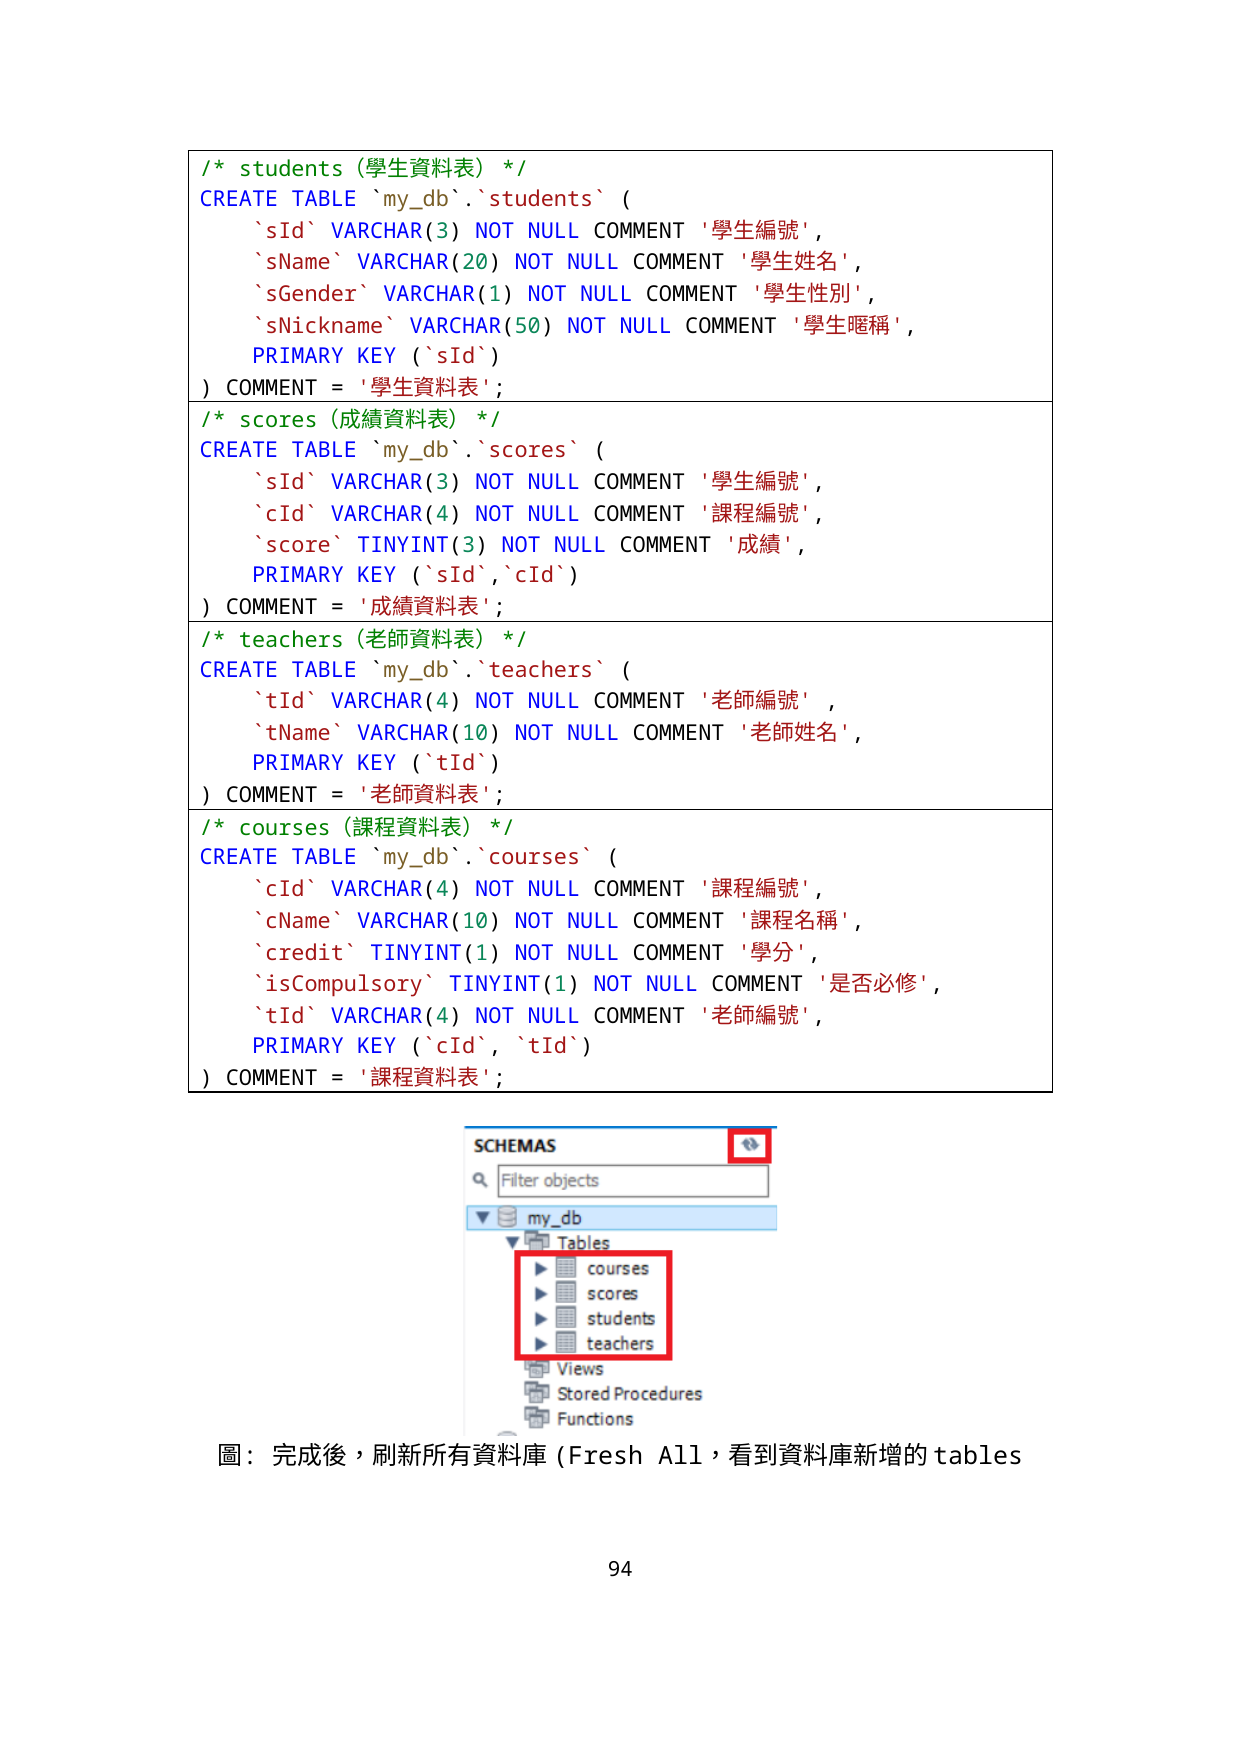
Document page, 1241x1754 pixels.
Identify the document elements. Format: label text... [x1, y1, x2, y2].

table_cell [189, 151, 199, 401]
text 圖: 完成後，刷新所有資料庫 (Fresh All，看到資料庫新增的tables [187, 1436, 1053, 1472]
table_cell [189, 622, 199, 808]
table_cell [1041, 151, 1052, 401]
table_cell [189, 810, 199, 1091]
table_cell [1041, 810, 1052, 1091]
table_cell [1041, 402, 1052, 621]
picture [463, 1126, 778, 1436]
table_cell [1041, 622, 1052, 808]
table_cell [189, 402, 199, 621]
